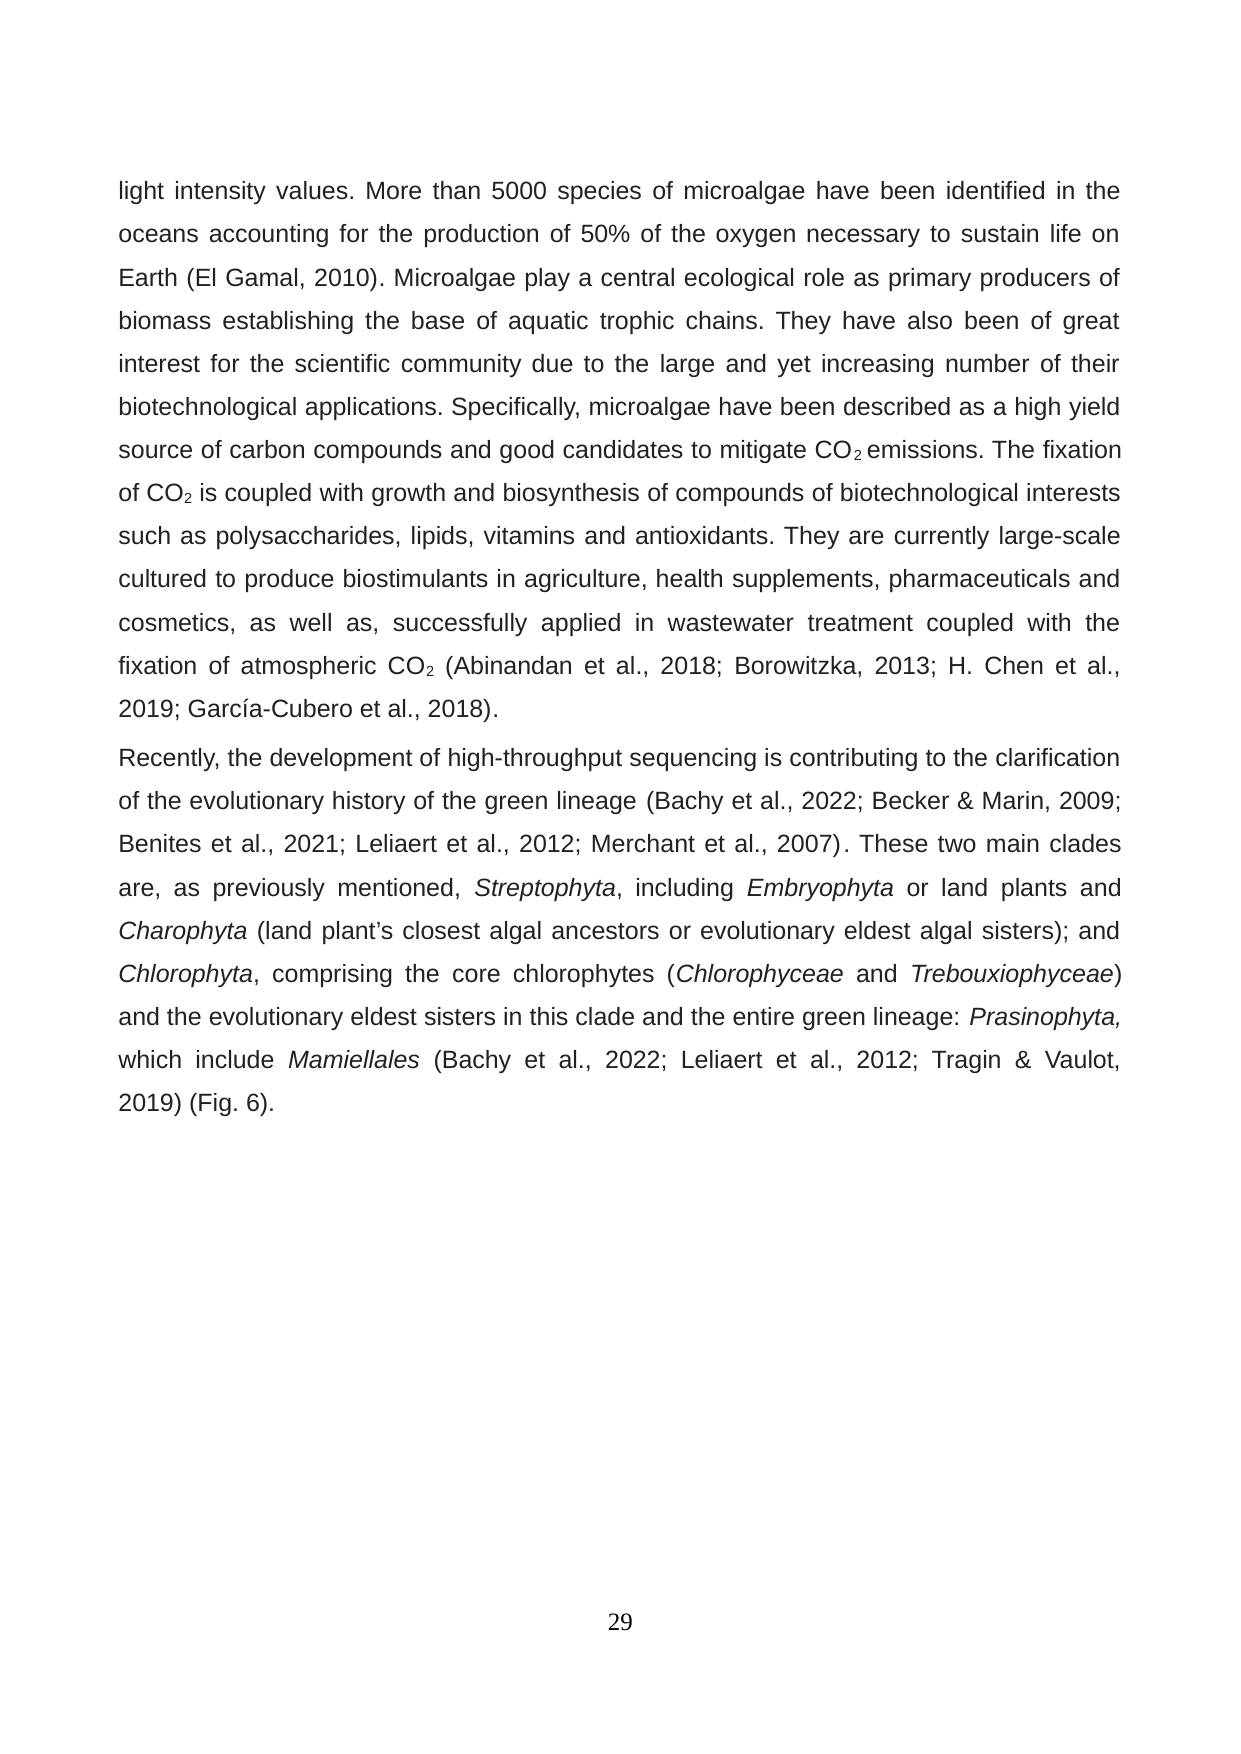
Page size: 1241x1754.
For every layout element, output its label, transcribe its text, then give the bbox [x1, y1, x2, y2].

text Recently, the development of high-throughput sequencing is contributing to the clarification of the evolutionary history of the green lineage (Bachy et al., 2022; Becker & Marin, 2009; Benites et al., 2021; Leliaert et al., 2012; Merchant et al., 2007)⁠. These two main clades are, as previously mentioned, Streptophyta, including Embryophyta or land plants and Charophyta (land plant’s closest algal ancestors or evolutionary eldest algal sisters); and Chlorophyta, comprising the core chlorophytes (Chlorophyceae and Trebouxiophyceae) and the evolutionary eldest sisters in this clade and the entire green lineage: Prasinophyta, which include Mamiellales (Bachy et al., 2022; Leliaert et al., 2012; Tragin & Vaulot, 2019)⁠ (Fig. 6). [118, 743, 1122, 1117]
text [118, 176, 1122, 723]
